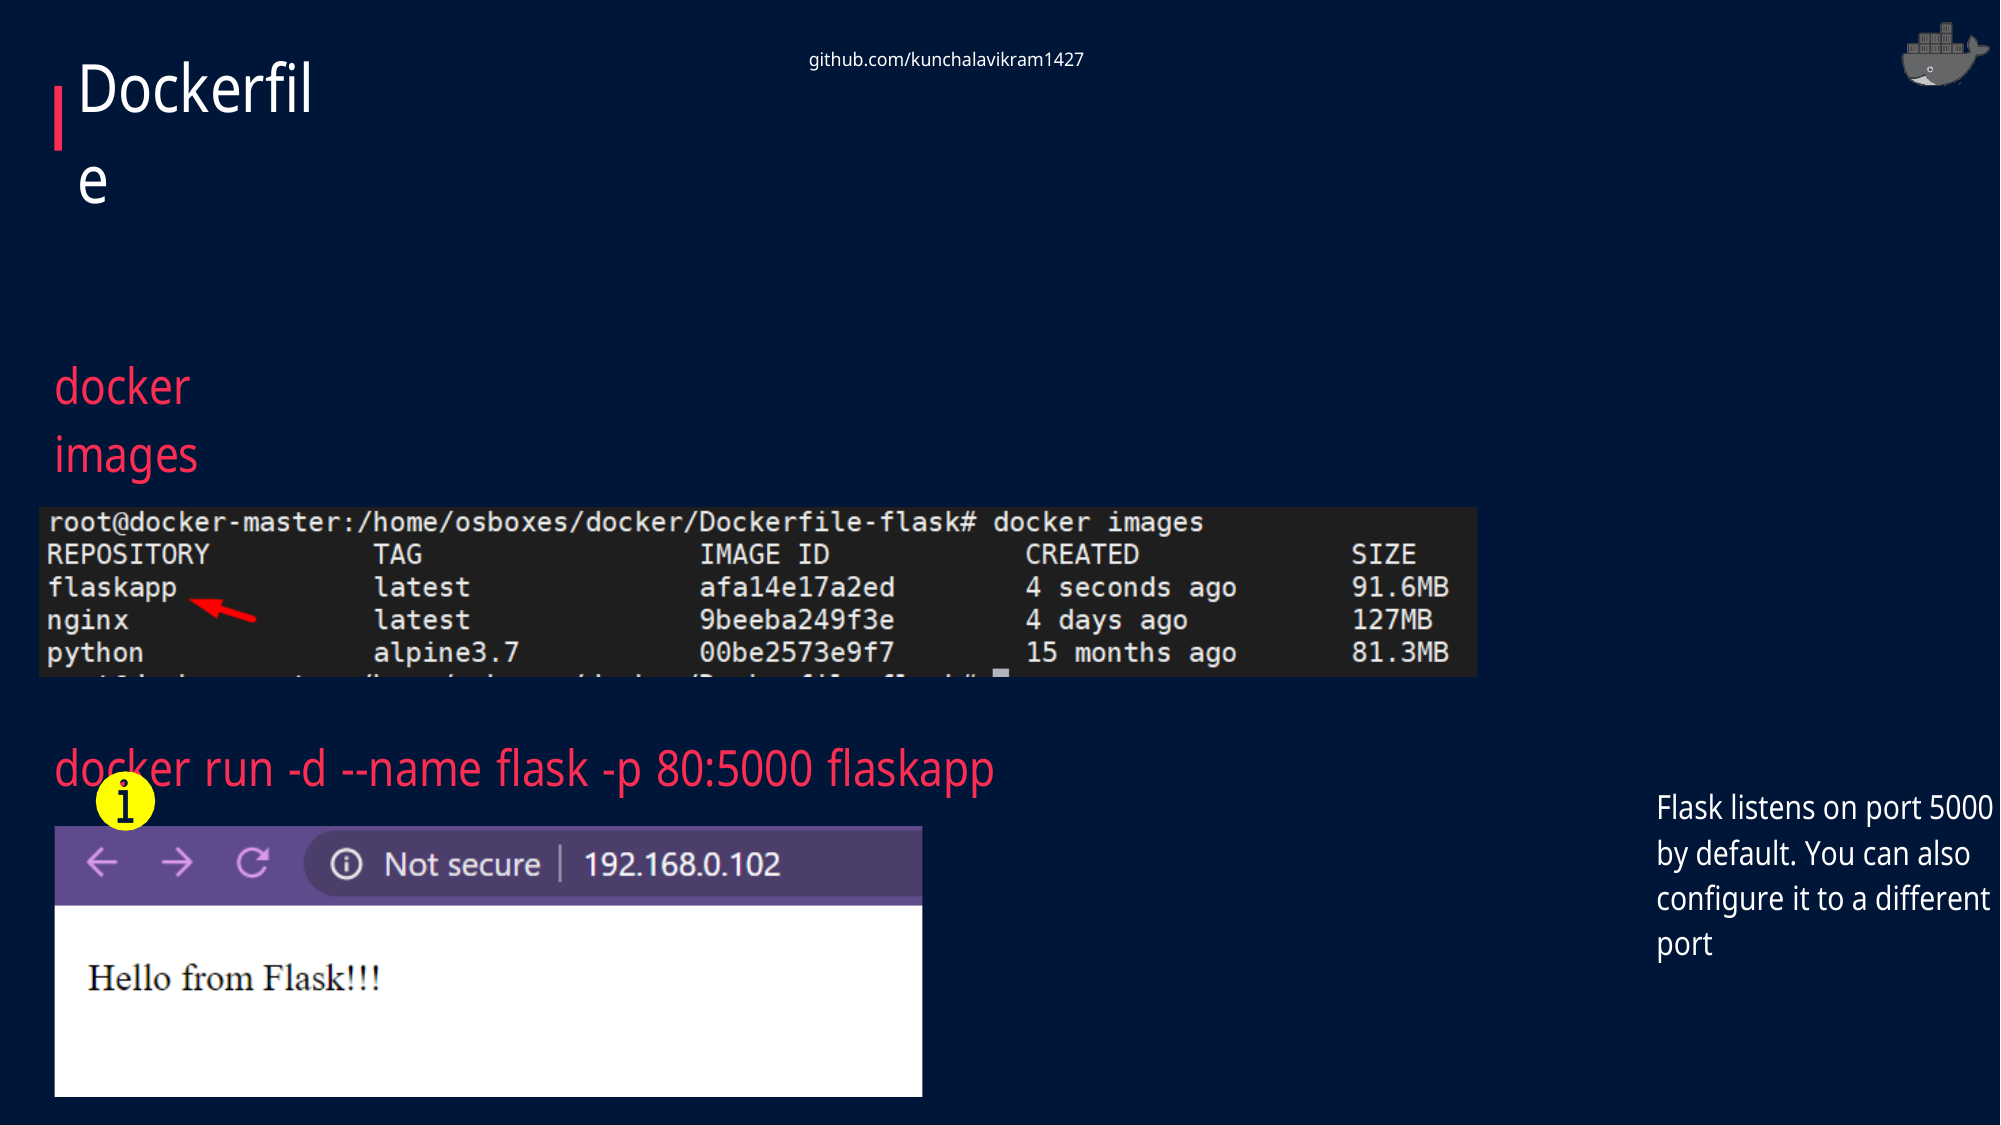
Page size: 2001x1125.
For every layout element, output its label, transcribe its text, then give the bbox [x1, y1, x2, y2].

text Flask listens on port 5000 by default. You can also configure it to a different port [1656, 784, 2000, 966]
subtitle Dockerfile [77, 41, 339, 223]
text github.com/kunchalavikram1427 [808, 46, 1901, 72]
text docker run -d --name flask -p 80:5000 flaskapp [54, 733, 1474, 801]
picture [39, 507, 1478, 677]
text docker images [54, 351, 339, 487]
picture [1901, 22, 1990, 86]
picture [54, 826, 923, 1097]
